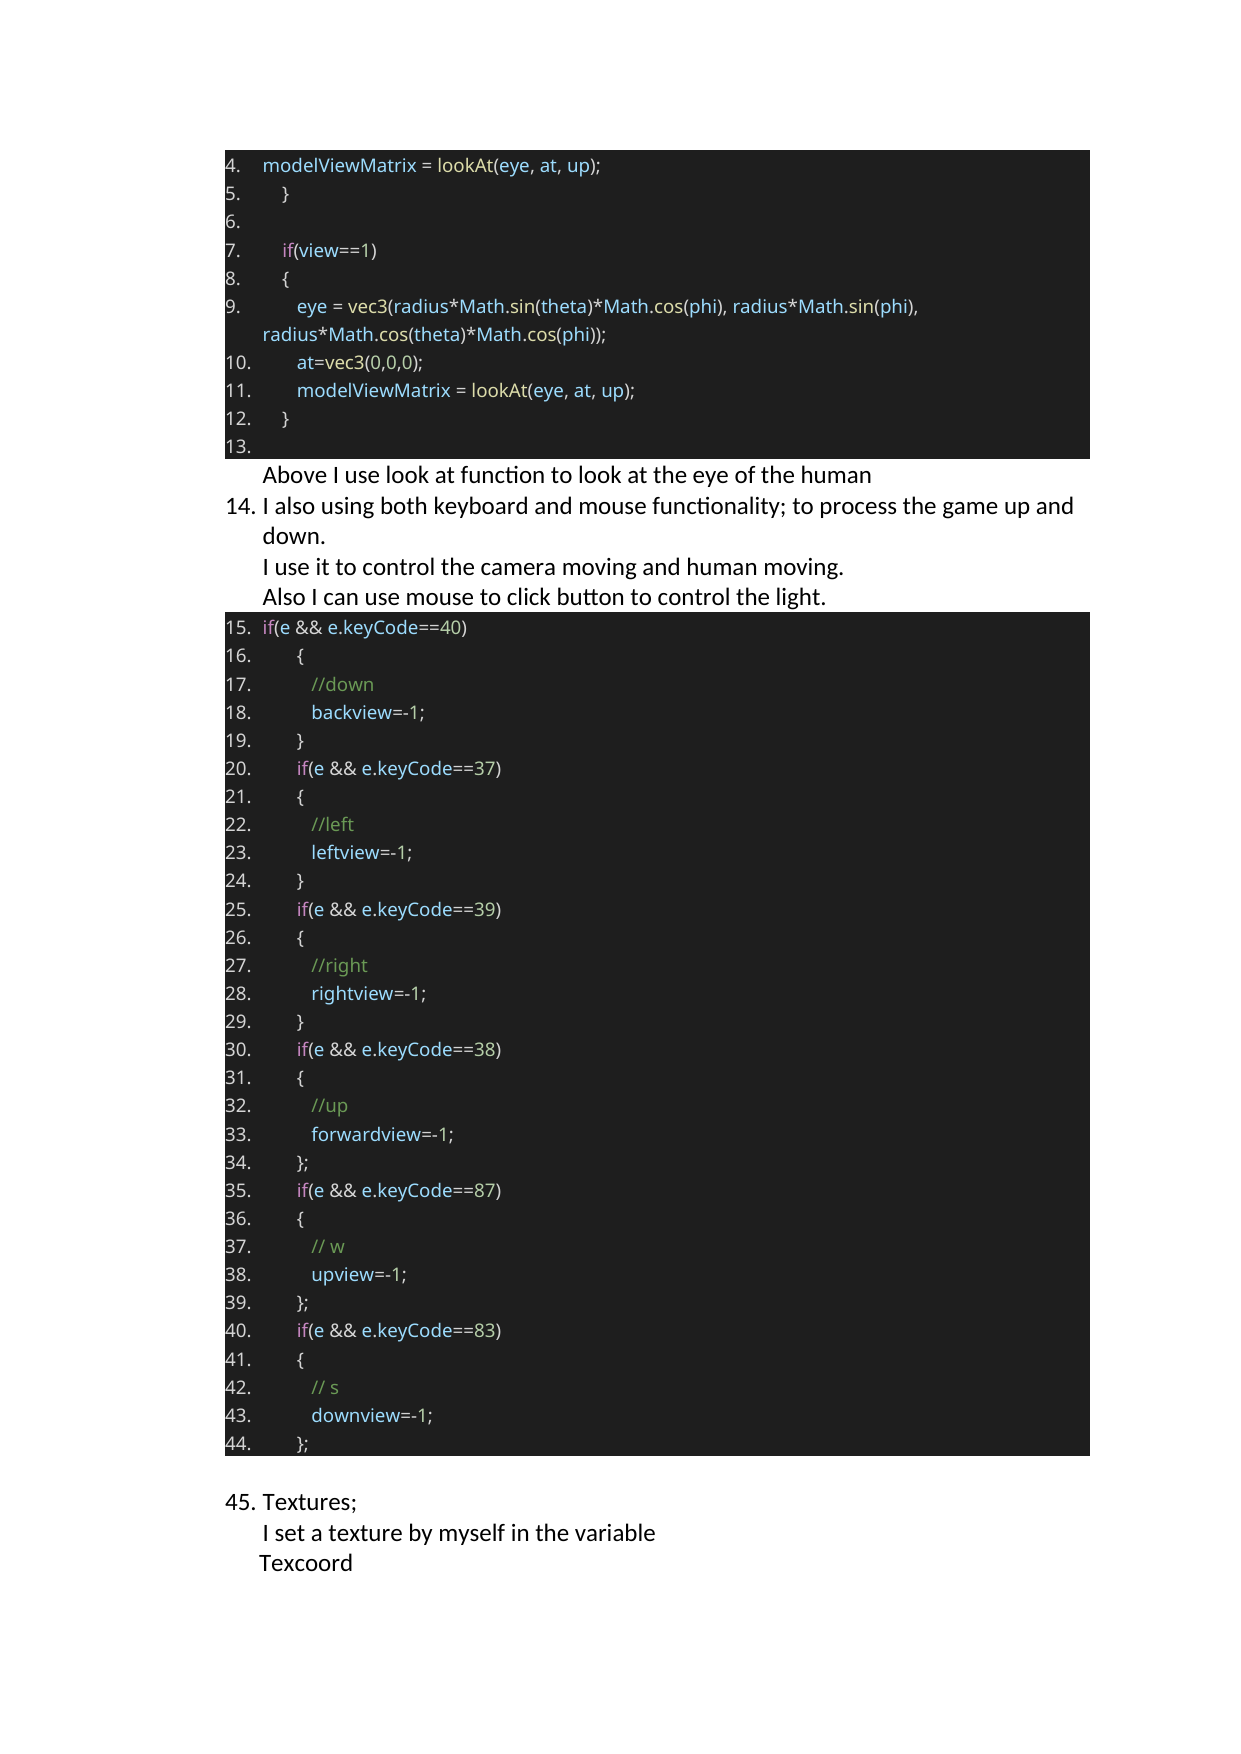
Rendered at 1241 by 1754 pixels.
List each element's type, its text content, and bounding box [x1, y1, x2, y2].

list I use it to control the camera moving and human moving. [262, 551, 1090, 581]
list if(e && e.keyCode==37) [225, 753, 1090, 781]
list if(e && e.keyCode==39) [225, 893, 1090, 921]
list //left [225, 809, 1090, 837]
list if(view==1) [225, 234, 1090, 262]
list { [225, 921, 1090, 949]
list { [225, 1203, 1090, 1231]
list I also using both keyboard and mouse functionality; to process the game up and down. [225, 490, 1090, 551]
list // w [225, 1231, 1090, 1259]
list }; [225, 1287, 1090, 1315]
list } [225, 865, 1090, 893]
list leftview=-1; [225, 837, 1090, 865]
list I set a texture by myself in the variable [262, 1517, 1090, 1547]
list Also I can use mouse to click button to control the light. [262, 581, 1090, 612]
list { [225, 781, 1090, 809]
list at=vec3(0,0,0); [225, 347, 1090, 375]
list // s [225, 1371, 1090, 1399]
list downview=-1; [225, 1399, 1090, 1428]
list backview=-1; [225, 696, 1090, 724]
list rightview=-1; [225, 978, 1090, 1006]
list { [225, 262, 1090, 291]
list if(e && e.keyCode==40) [225, 612, 1090, 640]
list } [225, 724, 1090, 753]
list }; [225, 1146, 1090, 1174]
list eye = vec3(radius*Math.sin(theta)*Math.cos(phi), radius*Math.sin(phi), radius*Math.cos(theta)*Math.cos(phi)); [225, 291, 1090, 347]
list Above I use look at function to look at the eye of the human [262, 459, 1090, 490]
list } [225, 1006, 1090, 1034]
list //right [225, 949, 1090, 978]
list //up [225, 1090, 1090, 1118]
list Textures; [225, 1486, 1090, 1517]
list upview=-1; [225, 1259, 1090, 1287]
list if(e && e.keyCode==87) [225, 1174, 1090, 1203]
list //down [225, 668, 1090, 696]
list } [225, 403, 1090, 431]
list { [225, 1062, 1090, 1090]
list { [225, 640, 1090, 668]
list { [225, 1343, 1090, 1371]
list if(e && e.keyCode==38) [225, 1034, 1090, 1062]
list modelViewMatrix = lookAt(eye, at, up); [225, 375, 1090, 403]
list }; [225, 1428, 1090, 1456]
text Texcoord [150, 1547, 1090, 1578]
list } [225, 178, 1090, 206]
list forwardview=-1; [225, 1118, 1090, 1146]
list modelViewMatrix = lookAt(eye, at, up); [225, 150, 1090, 178]
list if(e && e.keyCode==83) [225, 1315, 1090, 1343]
